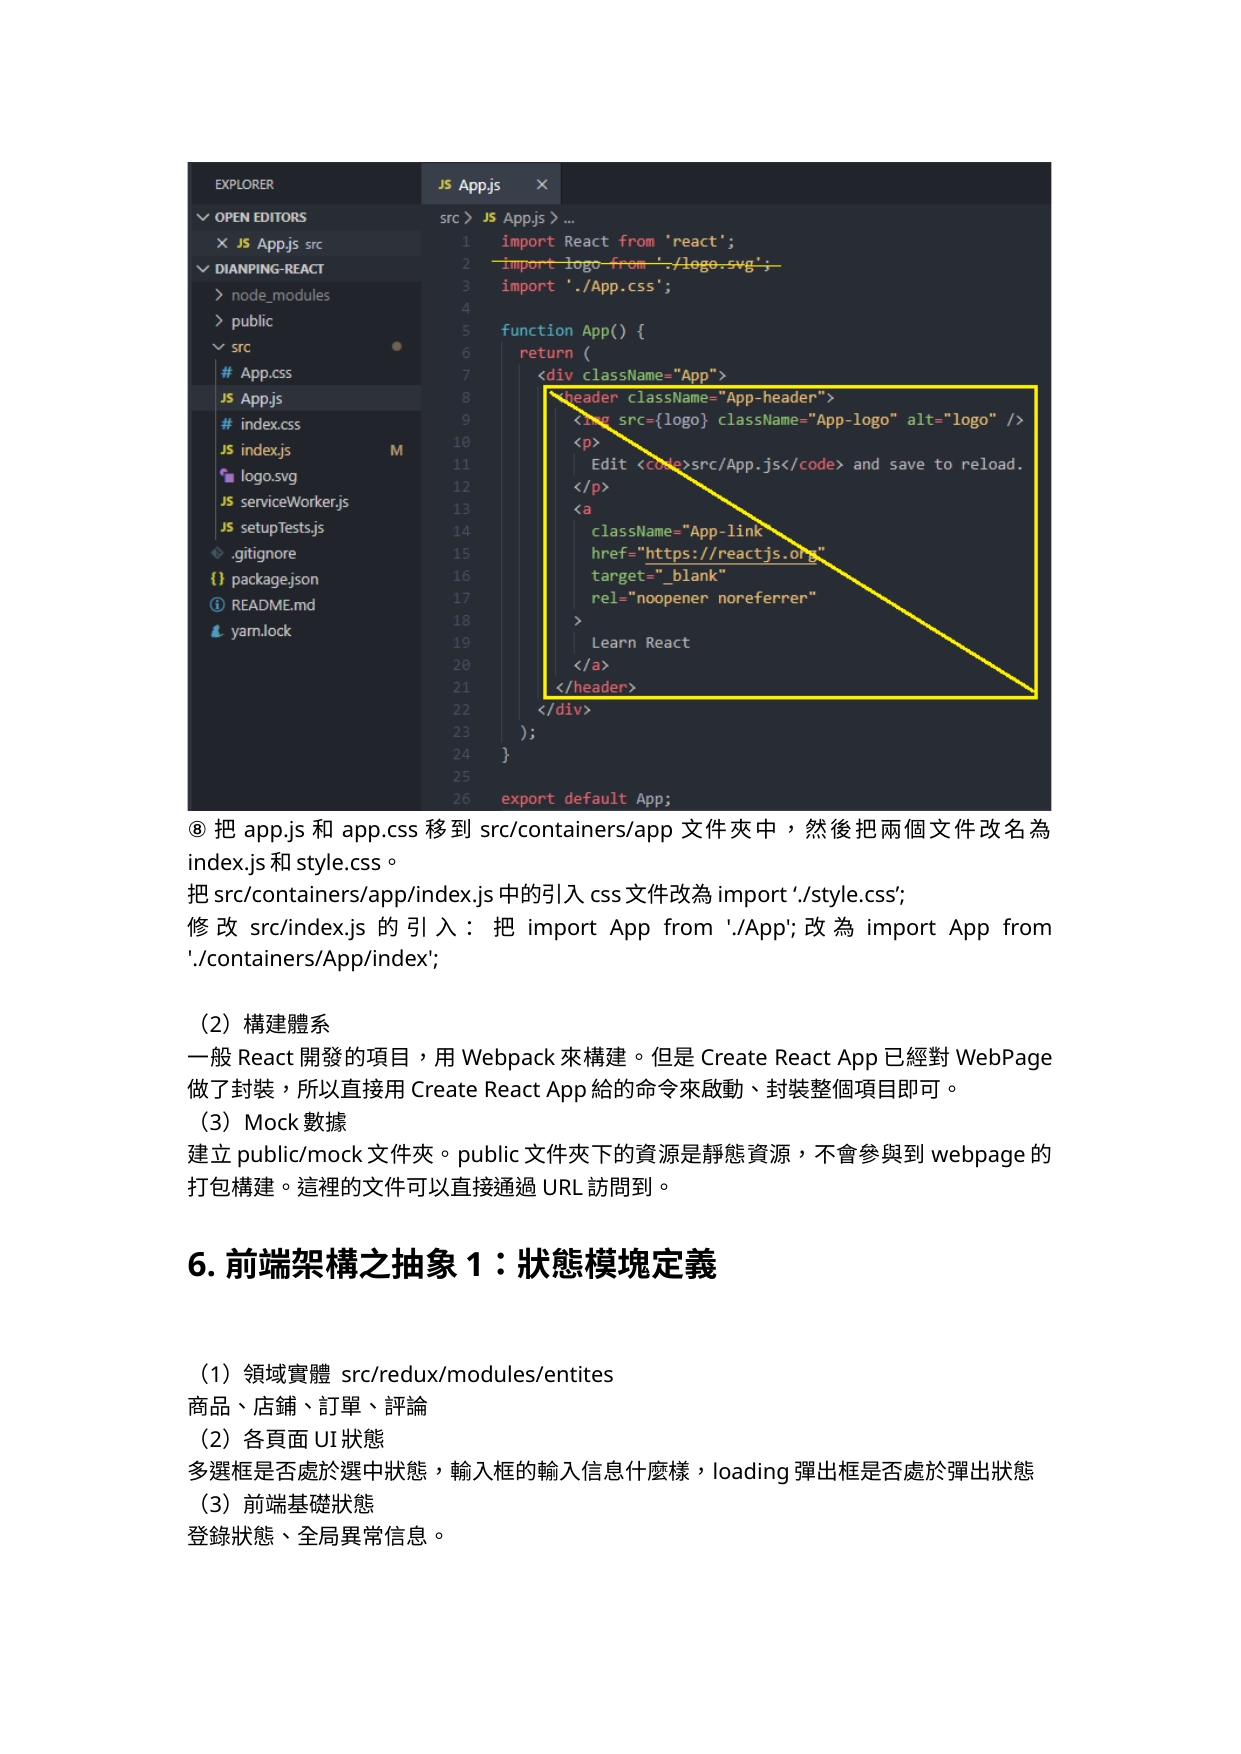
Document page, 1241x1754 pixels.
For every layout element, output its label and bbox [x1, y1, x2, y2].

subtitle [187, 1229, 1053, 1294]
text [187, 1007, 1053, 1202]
picture [187, 162, 1052, 811]
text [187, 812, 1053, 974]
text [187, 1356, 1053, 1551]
